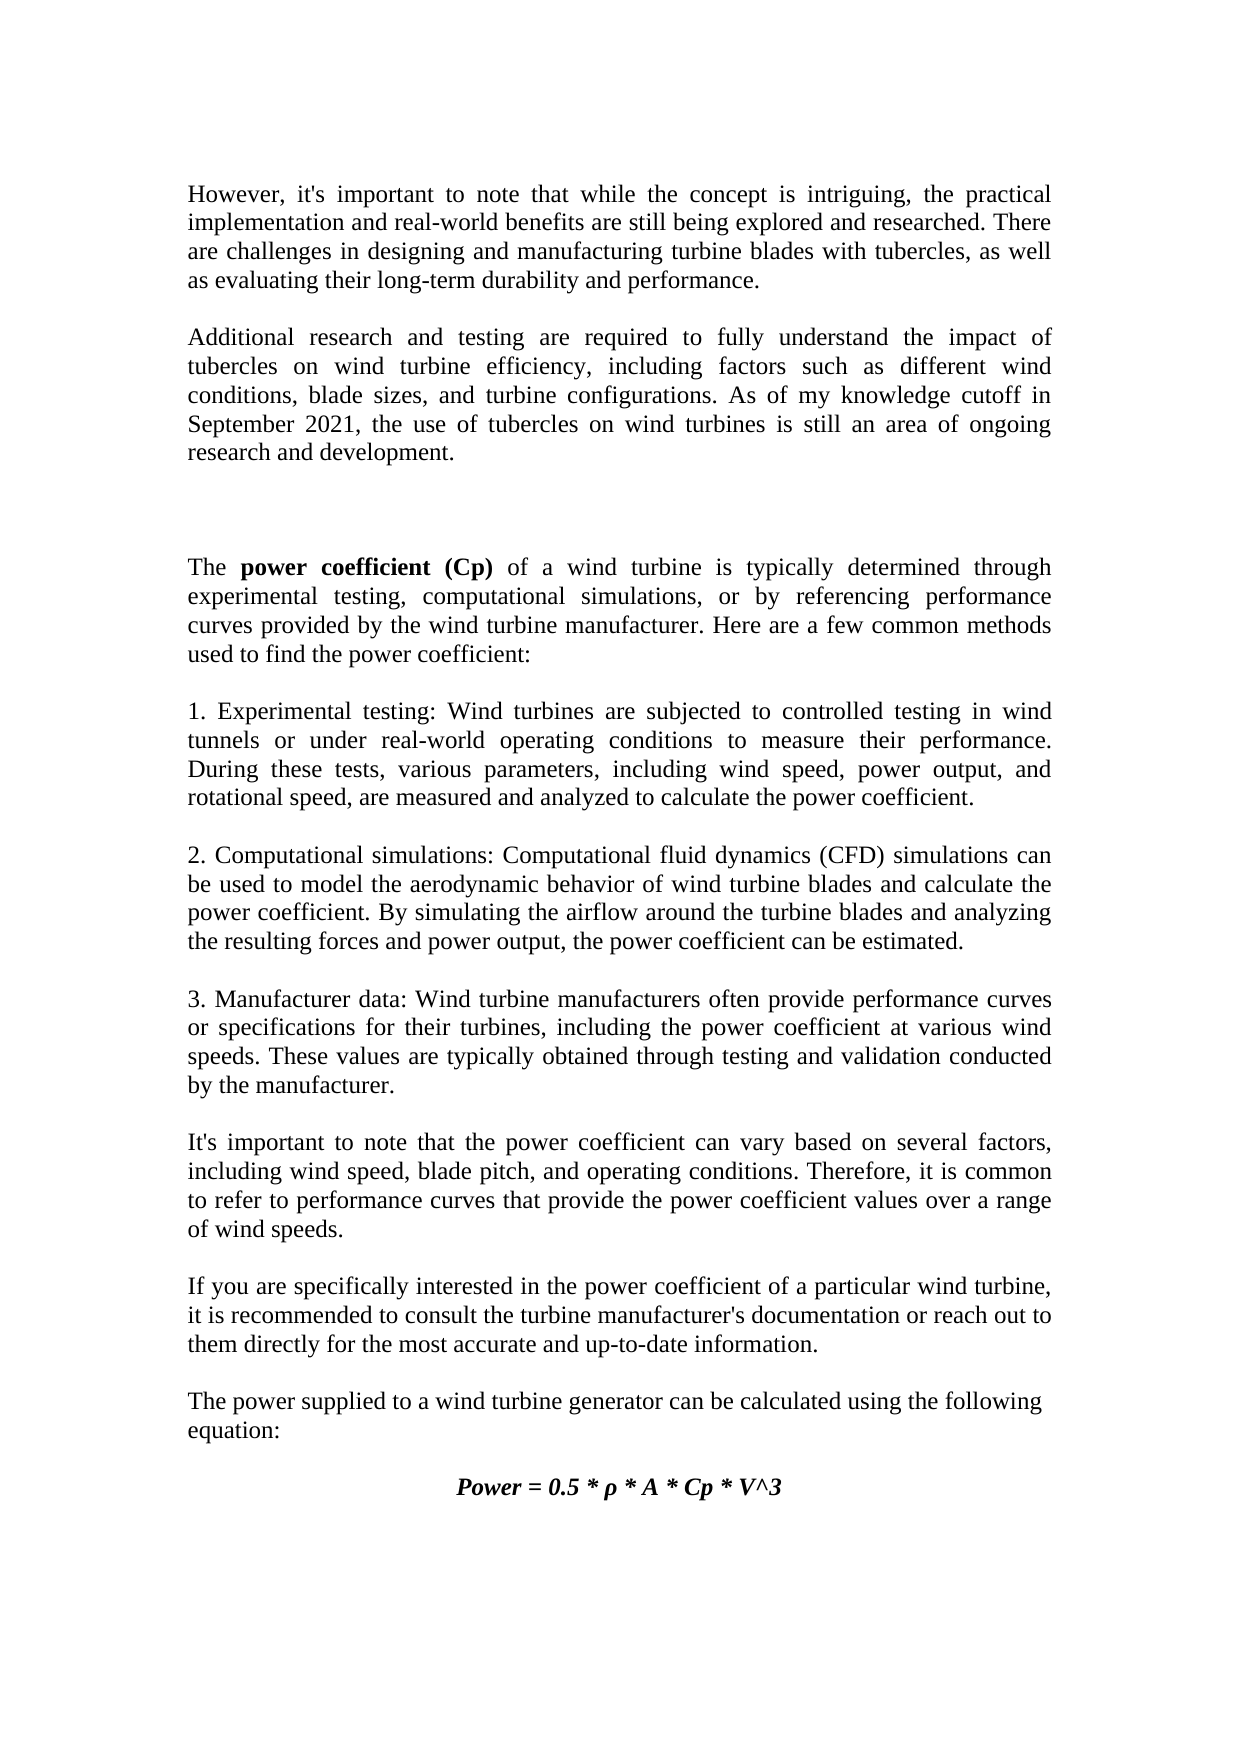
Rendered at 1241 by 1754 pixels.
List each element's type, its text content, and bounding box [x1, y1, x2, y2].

text However, it's important to note that while the concept is intriguing, the practical implementation and real-world benefits are still being explored and researched. There are challenges in designing and manufacturing turbine blades with tubercles, as well as evaluating their long-term durability and performance. [187, 179, 1053, 294]
text Power = 0.5 * ρ * A * Cp * V^3 [187, 1472, 1053, 1501]
text The power supplied to a wind turbine generator can be calculated using the following equation: [187, 1386, 1053, 1444]
text It's important to note that the power coefficient can vary based on several factors, including wind speed, blade pitch, and operating conditions. Therefore, it is common to refer to performance curves that provide the power coefficient values over a range of wind speeds. [187, 1127, 1053, 1242]
text 2. Computational simulations: Computational fluid dynamics (CFD) simulations can be used to model the aerodynamic behavior of wind turbine blades and calculate the power coefficient. By simulating the airflow around the turbine blades and analyzing the resulting forces and power output, the power coefficient can be estimated. [187, 840, 1053, 955]
text Additional research and testing are required to fully understand the impact of tubercles on wind turbine efficiency, including factors such as different wind conditions, blade sizes, and turbine configurations. As of my knowledge cutoff in September 2021, the use of tubercles on wind turbines is still an area of ongoing research and development. [187, 322, 1053, 466]
text The power coefficient (Cp) of a wind turbine is typically determined through experimental testing, computational simulations, or by referencing performance curves provided by the wind turbine manufacturer. Here are a few common methods used to find the power coefficient: [187, 552, 1053, 667]
text If you are specifically interested in the power coefficient of a particular wind turbine, it is recommended to consult the turbine manufacturer's documentation or reach out to them directly for the most accurate and up-to-date information. [187, 1271, 1053, 1357]
text 1. Experimental testing: Wind turbines are subjected to controlled testing in wind tunnels or under real-world operating conditions to measure their performance. During these tests, various parameters, including wind speed, power output, and rotational speed, are measured and analyzed to calculate the power coefficient. [187, 696, 1053, 811]
text 3. Manufacturer data: Wind turbine manufacturers often provide performance curves or specifications for their turbines, including the power coefficient at various wind speeds. These values are typically obtained through testing and validation conducted by the manufacturer. [187, 984, 1053, 1099]
